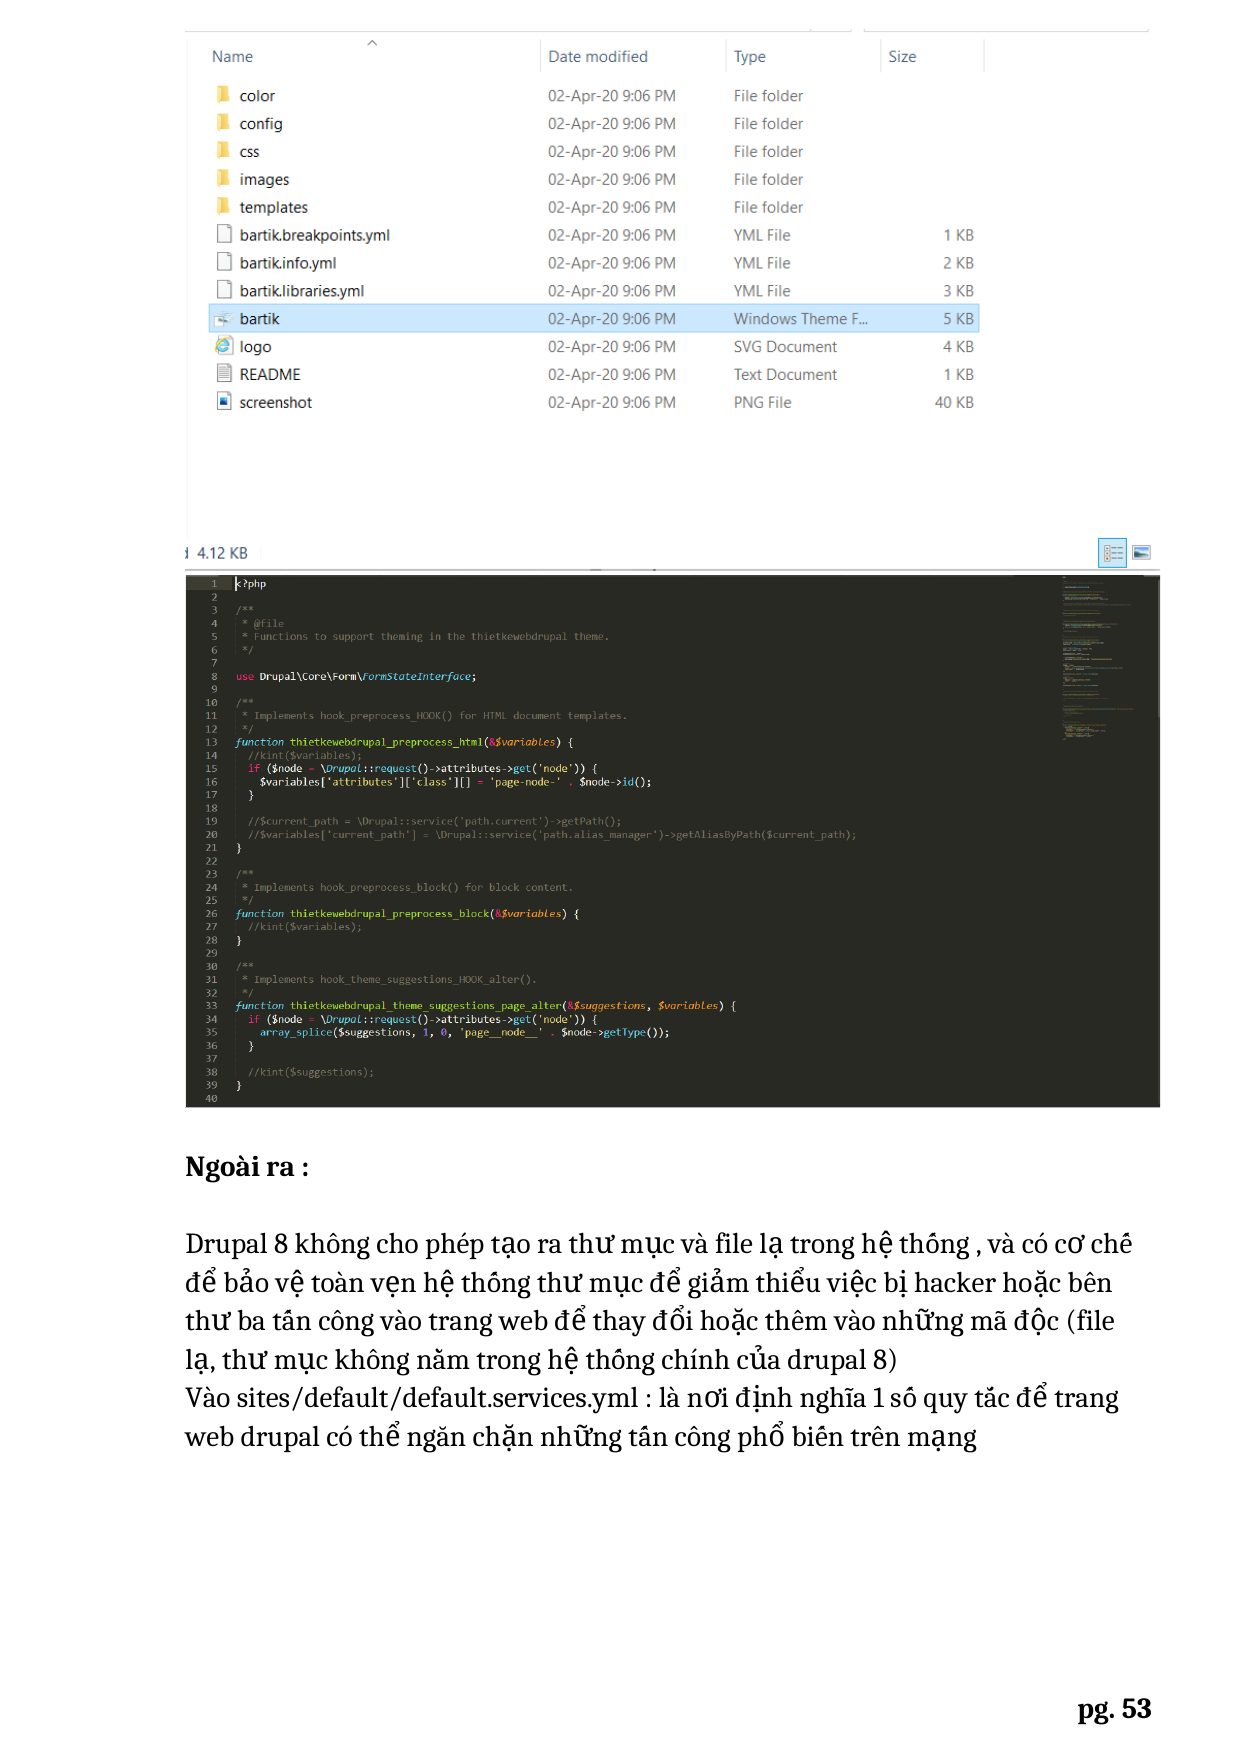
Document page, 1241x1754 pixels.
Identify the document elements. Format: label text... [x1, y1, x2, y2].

list Ngoài ra : [185, 1150, 1152, 1184]
picture [185, 575, 1161, 1108]
list Drupal 8 không cho phép tạo ra thư mục và file lạ trong hệ thống , và có cơ chế để bảo vệ toàn vẹn hệ thống thư mục để giảm thiểu việc bị hacker hoặc bên thư ba tấn công vào trang web để thay đổi hoặc thêm vào những mã độc (file lạ, thư mục không nằm trong hệ thống chính của drupal 8) [185, 1227, 1152, 1376]
picture [185, 29, 1161, 571]
list Vào sites/default/default.services.yml : là nơi định nghĩa 1 số quy tắc để trang web drupal có thể ngăn chặn những tấn công phổ biến trên mạng [185, 1381, 1152, 1453]
